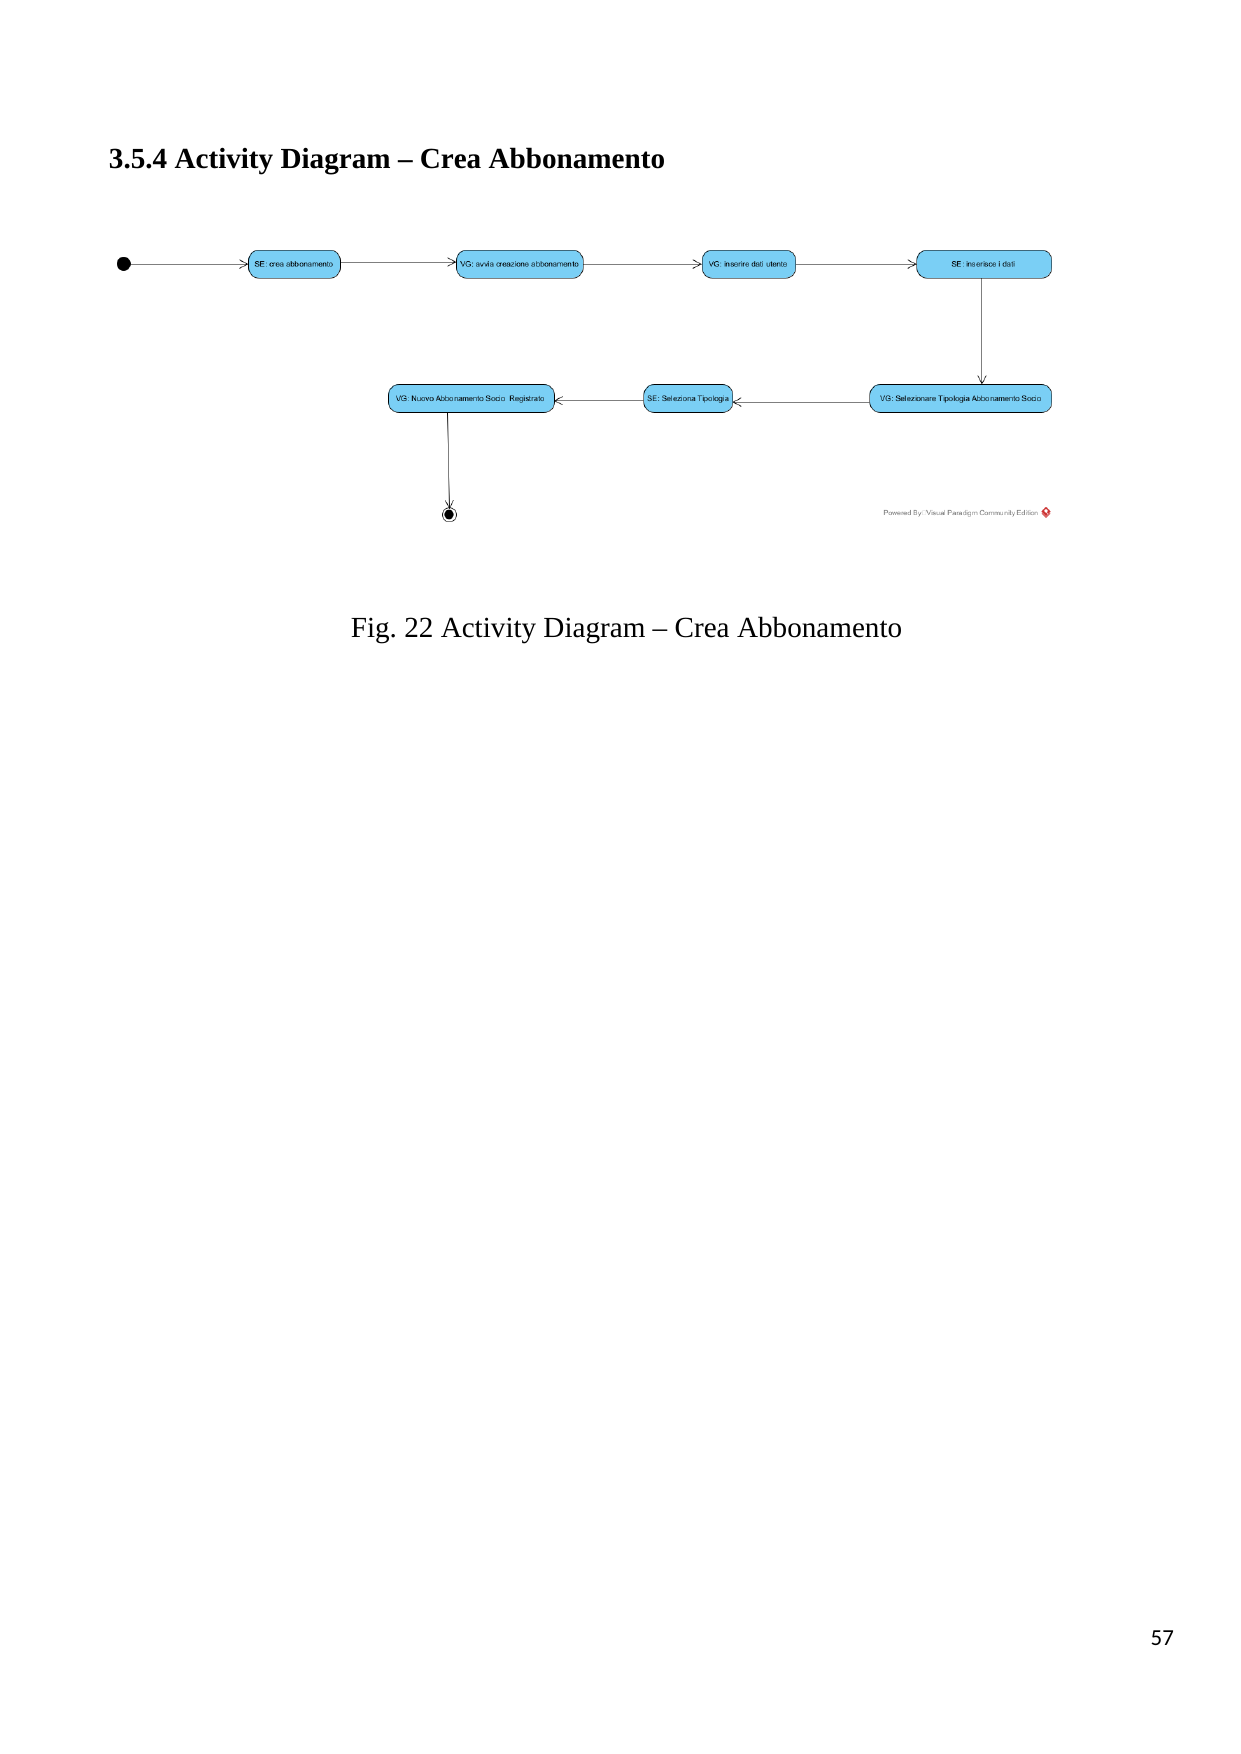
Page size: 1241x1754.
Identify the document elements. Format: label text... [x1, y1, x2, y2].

picture [108, 248, 1054, 524]
text Fig. 22 Activity Diagram – Crea Abbonamento [79, 610, 1173, 644]
subtitle 3.5.4 Activity Diagram – Crea Abbonamento [109, 142, 1174, 175]
